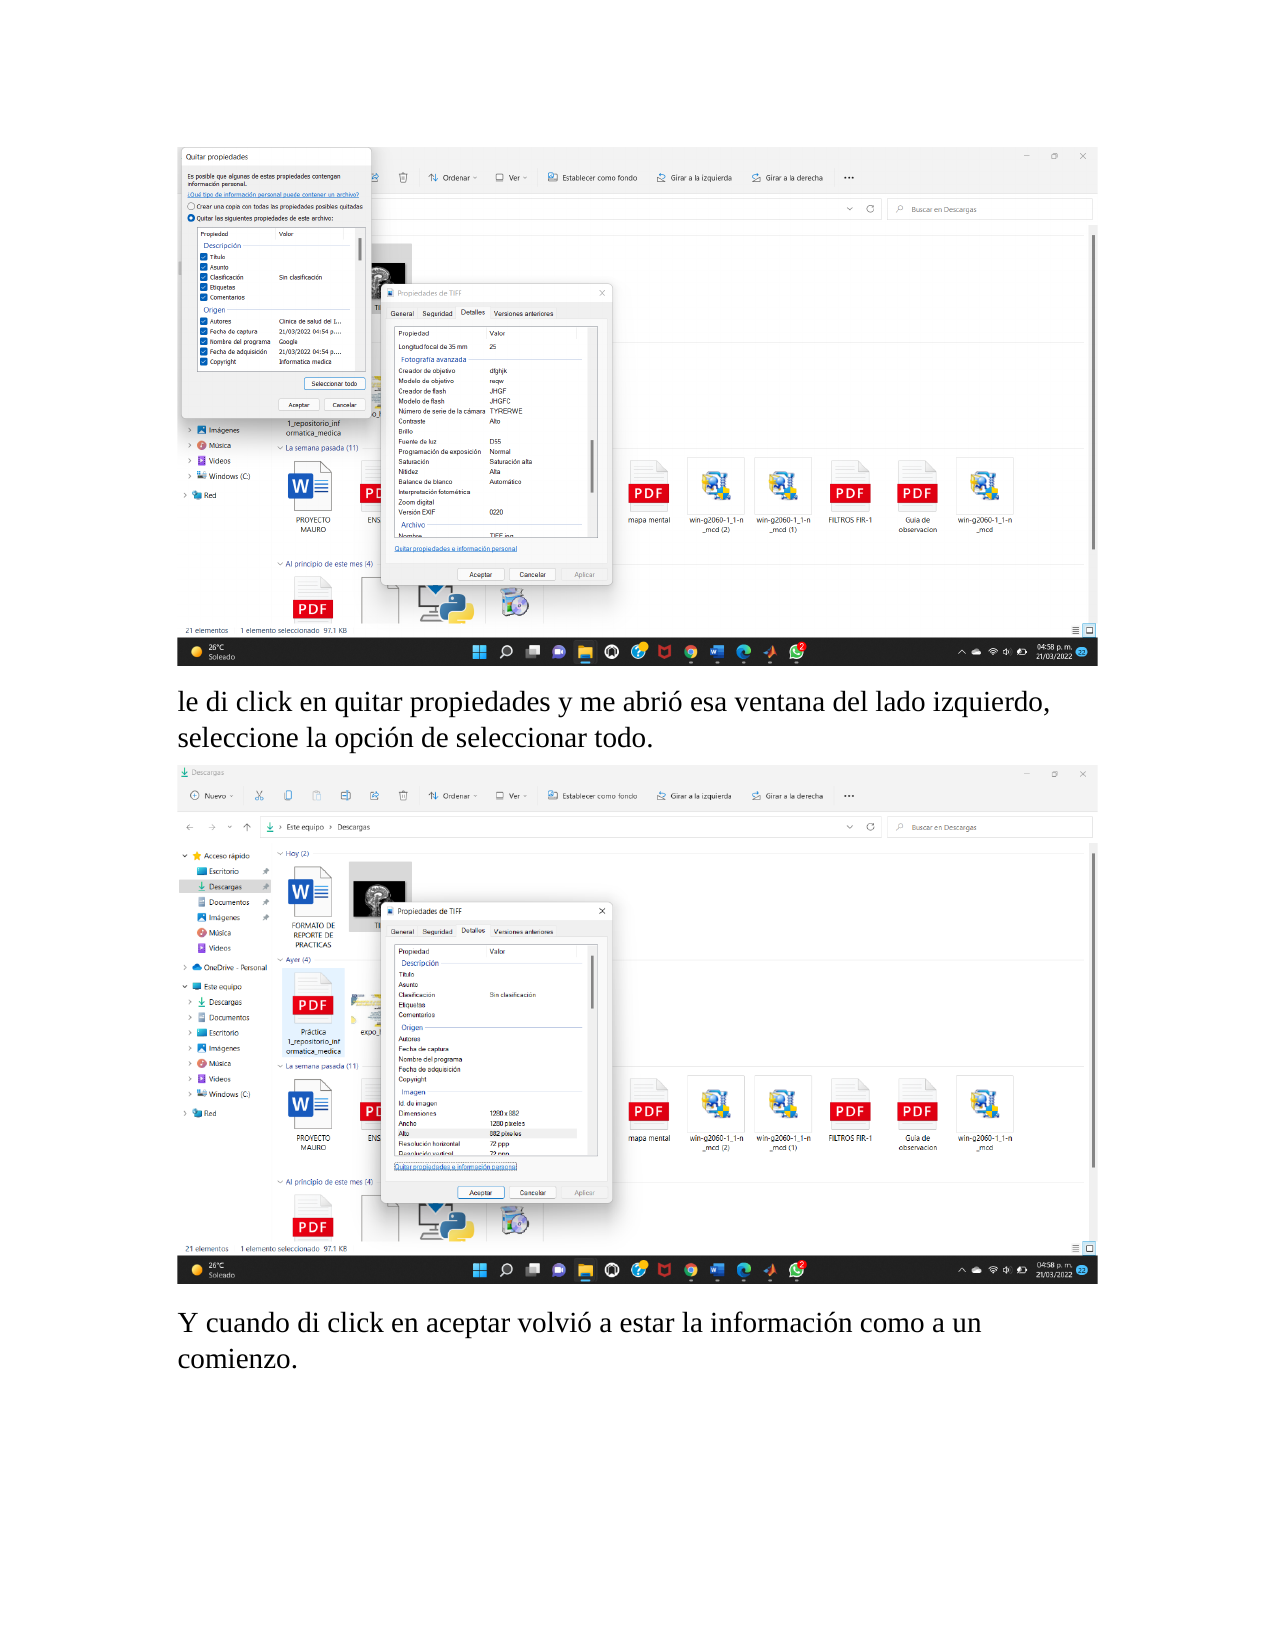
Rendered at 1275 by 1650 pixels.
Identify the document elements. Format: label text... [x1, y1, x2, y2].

text le di click en quitar propiedades y me abrió esa ventana del lado izquierdo, seleccione la opción de seleccionar todo. [177, 684, 1098, 754]
text Y cuando di click en aceptar volvió a estar la información como a un comienzo. [177, 1284, 1098, 1375]
picture [177, 147, 1098, 666]
picture [177, 765, 1098, 1284]
